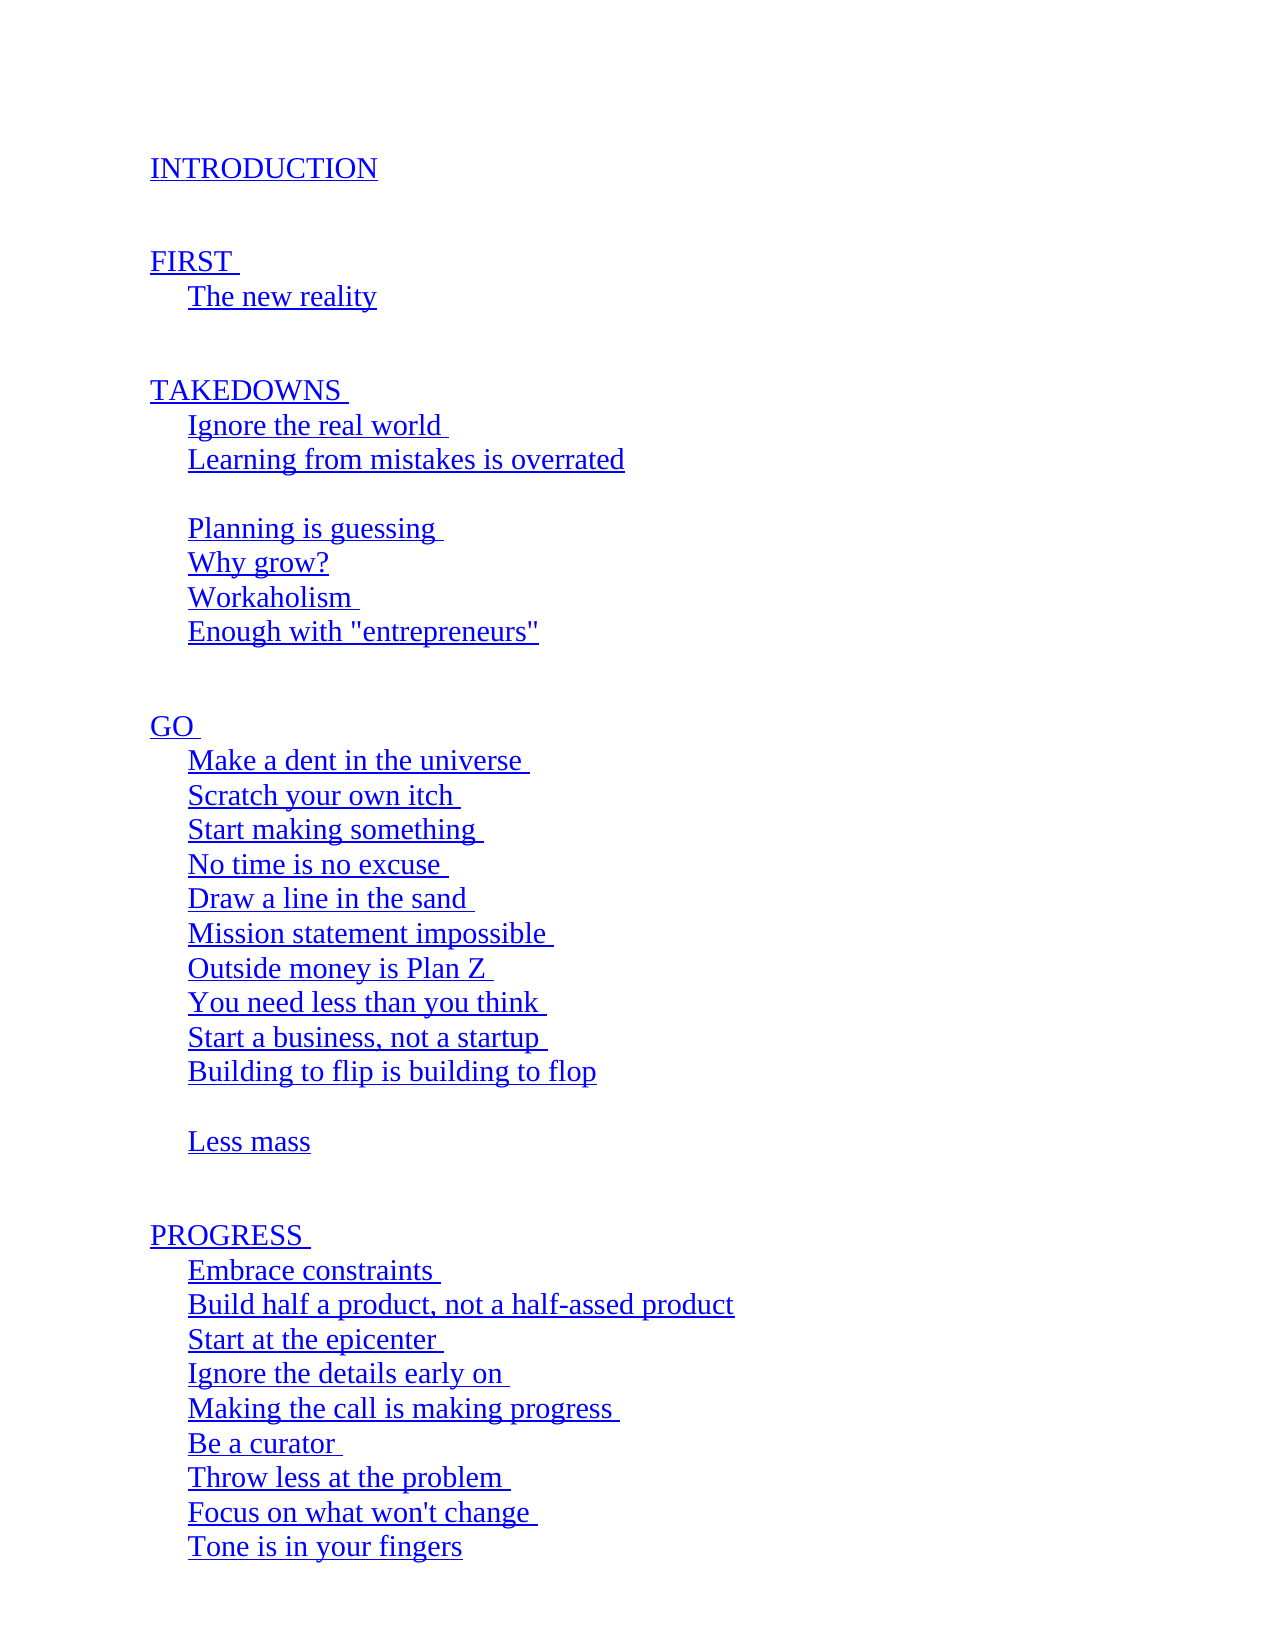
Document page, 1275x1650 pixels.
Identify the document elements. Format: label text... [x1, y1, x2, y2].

text FIRST The new reality [150, 244, 390, 313]
text TAKEDOWNS Ignore the real world Learning from mistakes is overrated Planning is guessing Why grow? [150, 373, 630, 579]
text INTRODUCTION [150, 154, 1125, 184]
text Workaholism Enough with "entrepreneurs" [187, 579, 540, 648]
text GO Make a dent in the universe Scratch your own itch Start making something No time is no excuse Draw a line in the sand Mission statement impossible Outside money is Plan Z You need less than you think Start a business, not a startup Building to flip is building to flop Less mass [150, 708, 600, 1158]
text PROGRESS Embrace constraints Build half a product, not a half-assed product Start at the epicenter Ignore the details early on Making the call is making progress Be a curator Throw less at the problem Focus on what won't change Tone is in your fingers [150, 1218, 735, 1564]
